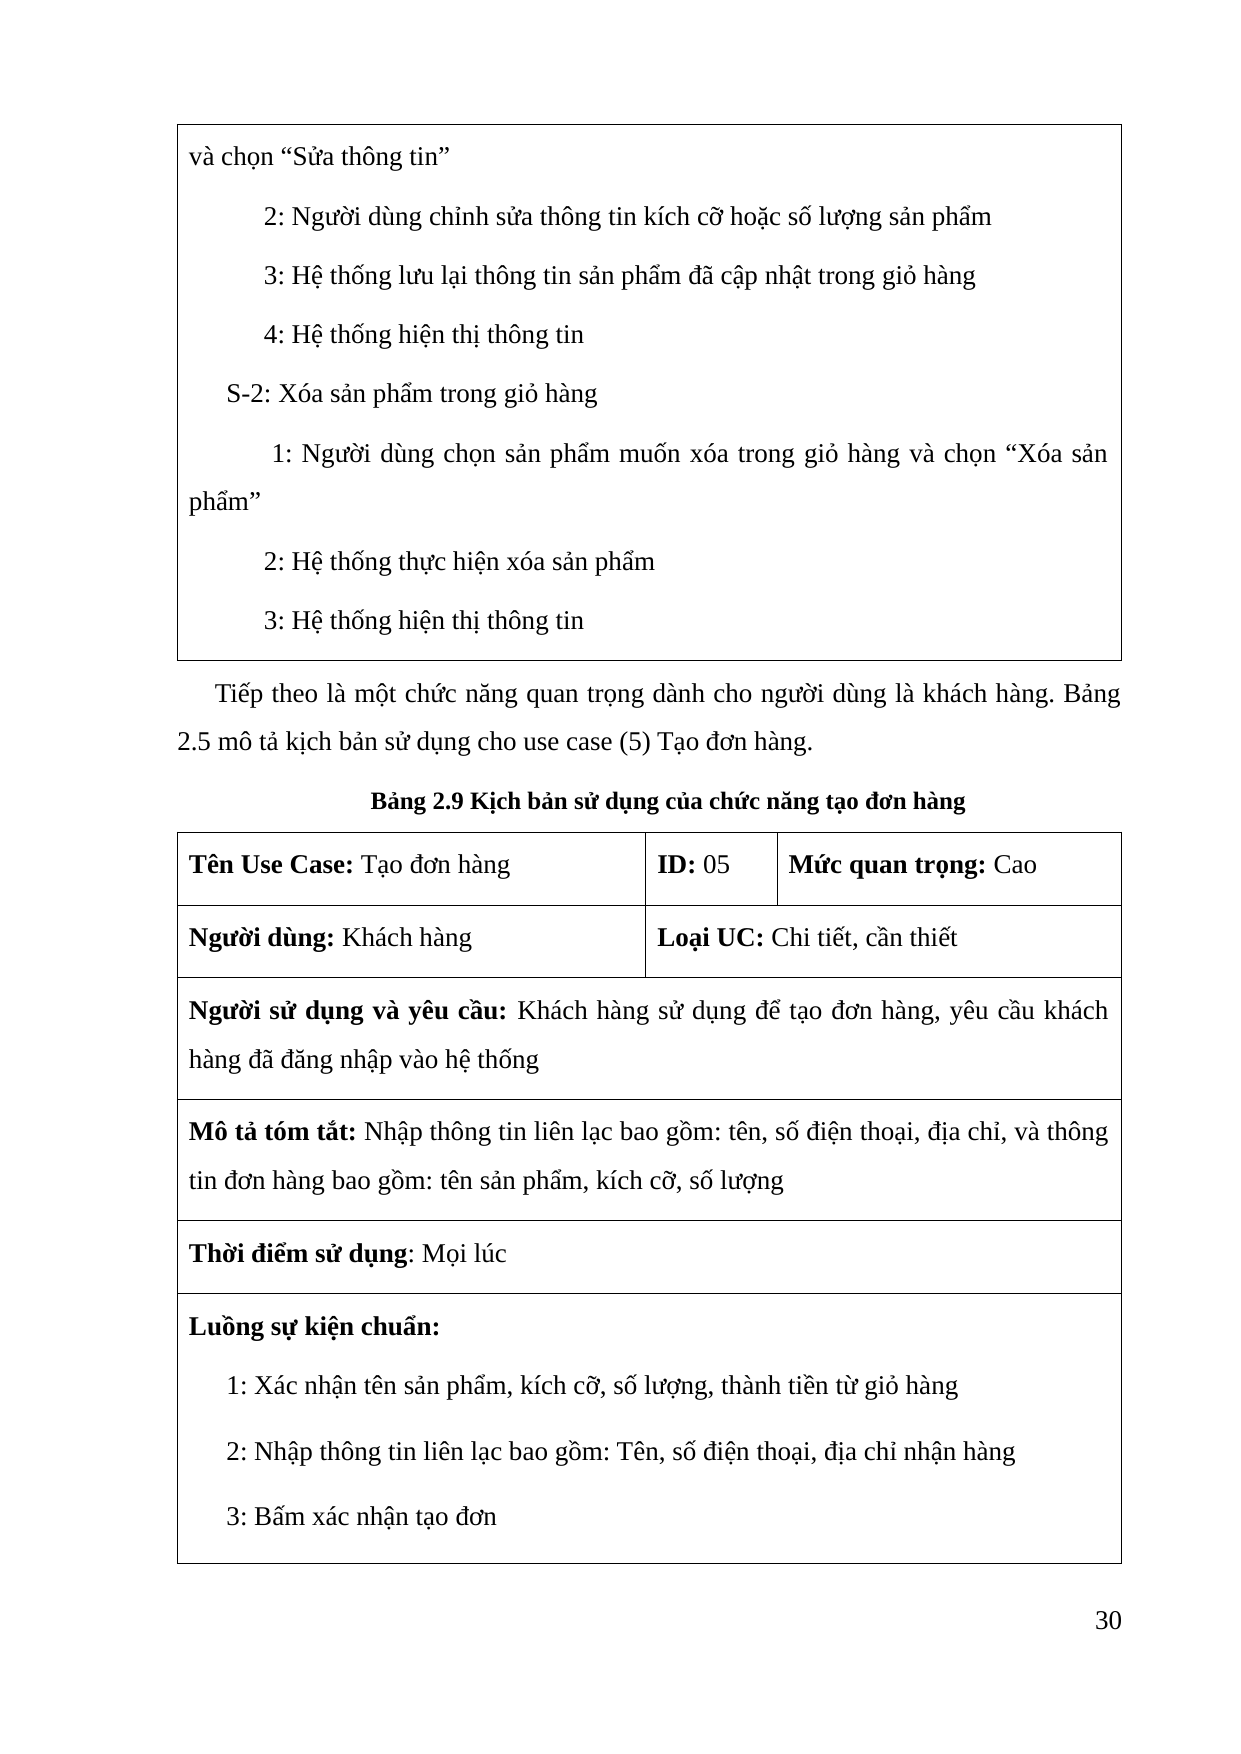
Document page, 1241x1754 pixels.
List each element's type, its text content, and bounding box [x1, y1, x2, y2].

text Tiếp theo là một chức năng quan trọng dành cho người dùng là khách hàng. Bảng 2.5 mô tả kịch bản sử dụng cho use case (5) Tạo đơn hàng. [177, 674, 1122, 760]
table_cell Mô tả tóm tắt: Nhập thông tin liên lạc bao gồm: tên, số điện thoại, địa chỉ, và thông tin đơn hàng bao gồm: tên sản phẩm, kích cỡ, số lượng [178, 1100, 1121, 1220]
table_cell Người sử dụng và yêu cầu: Khách hàng sử dụng để tạo đơn hàng, yêu cầu khách hàng đã đăng nhập vào hệ thống [178, 978, 1121, 1099]
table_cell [178, 125, 1121, 660]
table_cell Loại UC: Chi tiết, cần thiết [646, 906, 1121, 977]
table_cell Người dùng: Khách hàng [178, 906, 645, 977]
table_header ID: 05 [646, 833, 777, 904]
table_header Tên Use Case: Tạo đơn hàng [178, 833, 645, 904]
table_header Mức quan trọng: Cao [778, 833, 1121, 904]
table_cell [178, 1294, 1121, 1563]
table_cell Thời điểm sử dụng: Mọi lúc [178, 1221, 1121, 1293]
